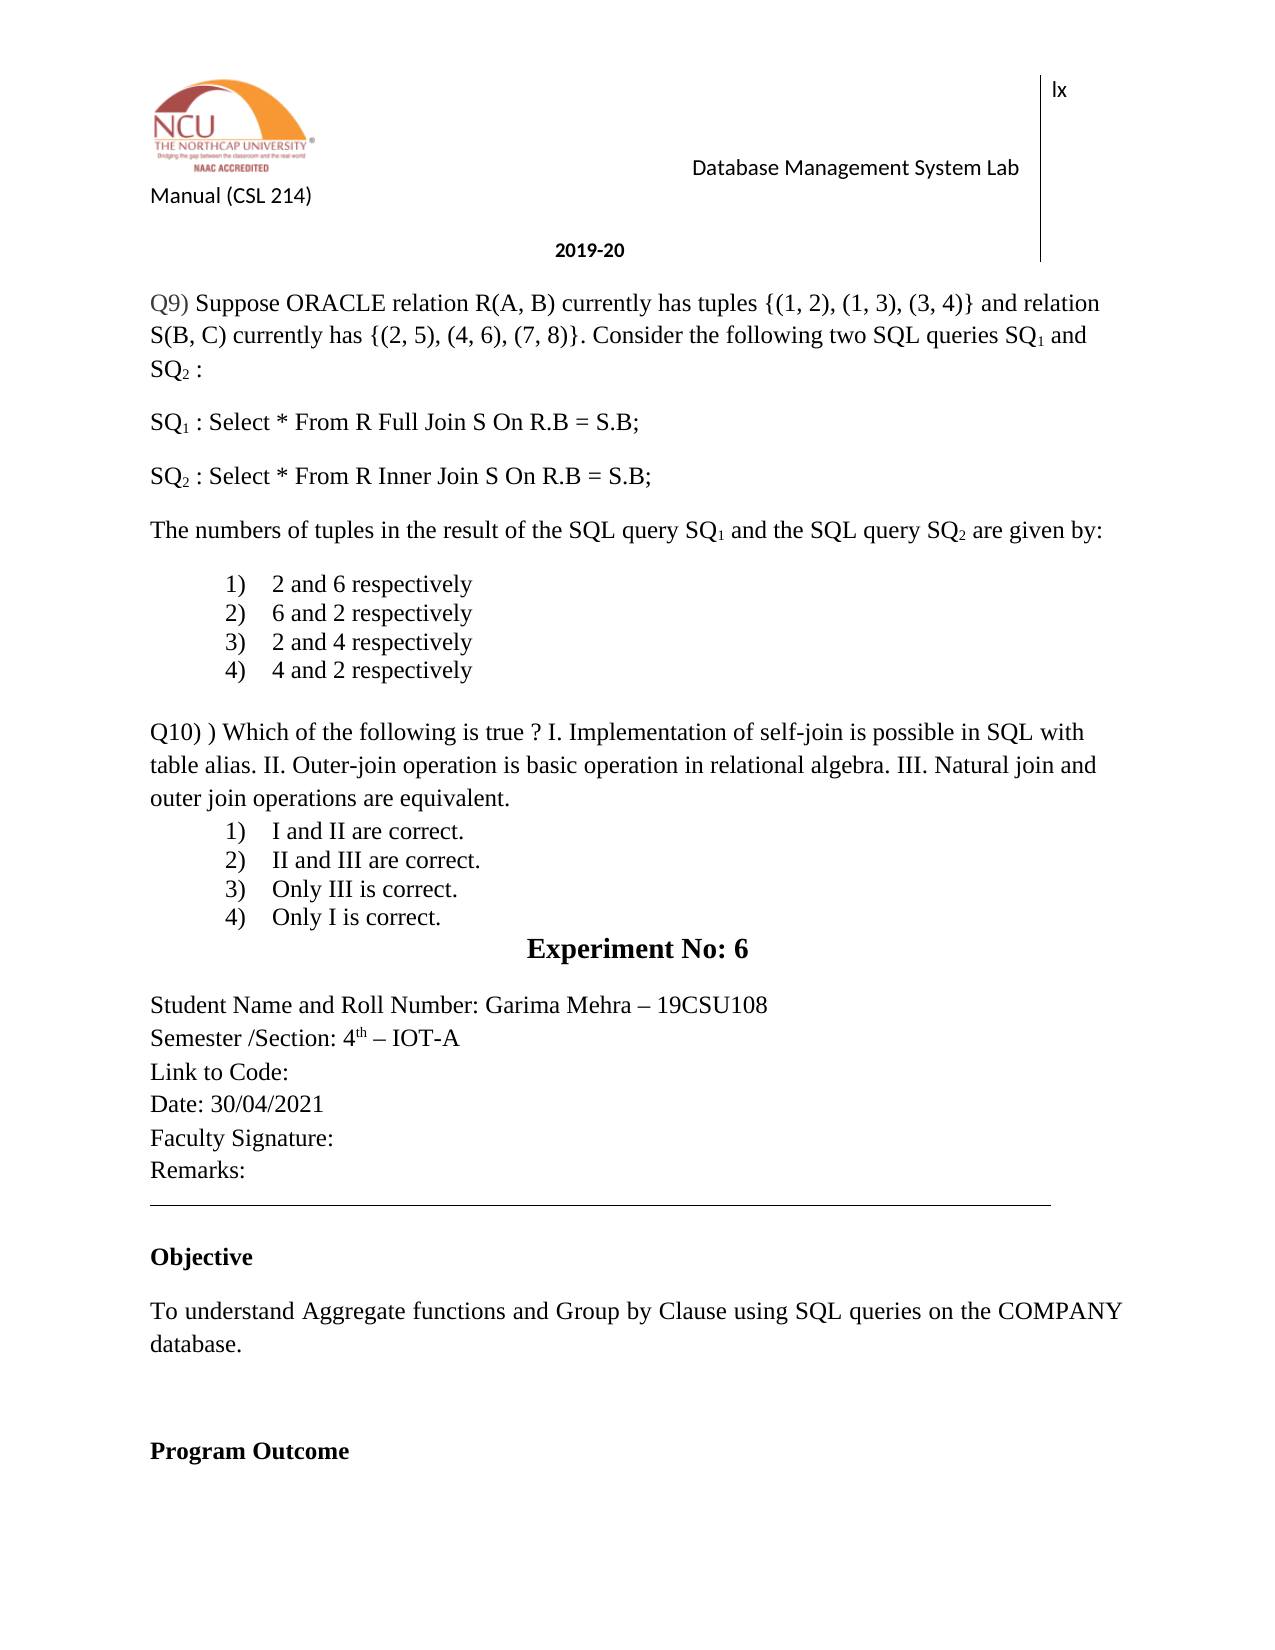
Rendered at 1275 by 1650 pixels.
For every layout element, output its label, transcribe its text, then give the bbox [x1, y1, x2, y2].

table_cell II and III are correct. [272, 845, 1073, 874]
text Faculty Signature: [150, 1123, 1125, 1151]
table_cell 3) [225, 874, 272, 902]
table_cell 4) [225, 903, 272, 931]
text SQ2 : Select * From R Inner Join S On R.B = S.B; [150, 461, 1125, 490]
text SQ1 : Select * From R Full Join S On R.B = S.B; [150, 407, 1125, 436]
text Experiment No: 6 [150, 931, 1125, 965]
text To understand Aggregate functions and Group by Clause using SQL queries on the COMPANY database. [150, 1296, 1125, 1358]
text Q9) Suppose ORACLE relation R(A, B) currently has tuples {(1, 2), (1, 3), (3, 4)} and relation S(B, C) currently has {(2, 5), (4, 6), (7, 8)}. Consider the following two SQL queries SQ1 and SQ2 : [150, 288, 1125, 382]
table_cell 2) [225, 598, 272, 627]
text Q10) ) Which of the following is true ? I. Implementation of self-join is possible in SQL with table alias. II. Outer-join operation is basic operation in relational algebra. III. Natural join and outer join operations are equivalent. [150, 717, 1125, 812]
text Remarks: [150, 1156, 1125, 1184]
table_cell 3) [225, 627, 272, 655]
subtitle Student Name and Roll Number: Garima Mehra – 19CSU108 [150, 991, 1125, 1019]
text Link to Code: [150, 1057, 1125, 1085]
table_cell Only III is correct. [272, 874, 1073, 902]
table_cell 2 and 4 respectively [272, 627, 1073, 655]
text Objective [150, 1242, 1125, 1271]
text Date: 30/04/2021 [150, 1089, 1125, 1118]
table_header 2 and 6 respectively [272, 569, 1073, 598]
table_header 1) [225, 569, 272, 598]
text Program Outcome [150, 1436, 1125, 1465]
table_header I and II are correct. [272, 816, 1073, 845]
table_cell 6 and 2 respectively [272, 598, 1073, 627]
table_cell Only I is correct. [272, 903, 1073, 931]
table_header 1) [225, 816, 272, 845]
picture [150, 75, 316, 175]
table_cell 4 and 2 respectively [272, 655, 1073, 684]
text Semester /Section: 4th – IOT-A [150, 1023, 1125, 1052]
text The numbers of tuples in the result of the SQL query SQ1 and the SQL query SQ2 are given by: [150, 515, 1125, 544]
table_cell 2) [225, 845, 272, 874]
table_cell 4) [225, 655, 272, 684]
